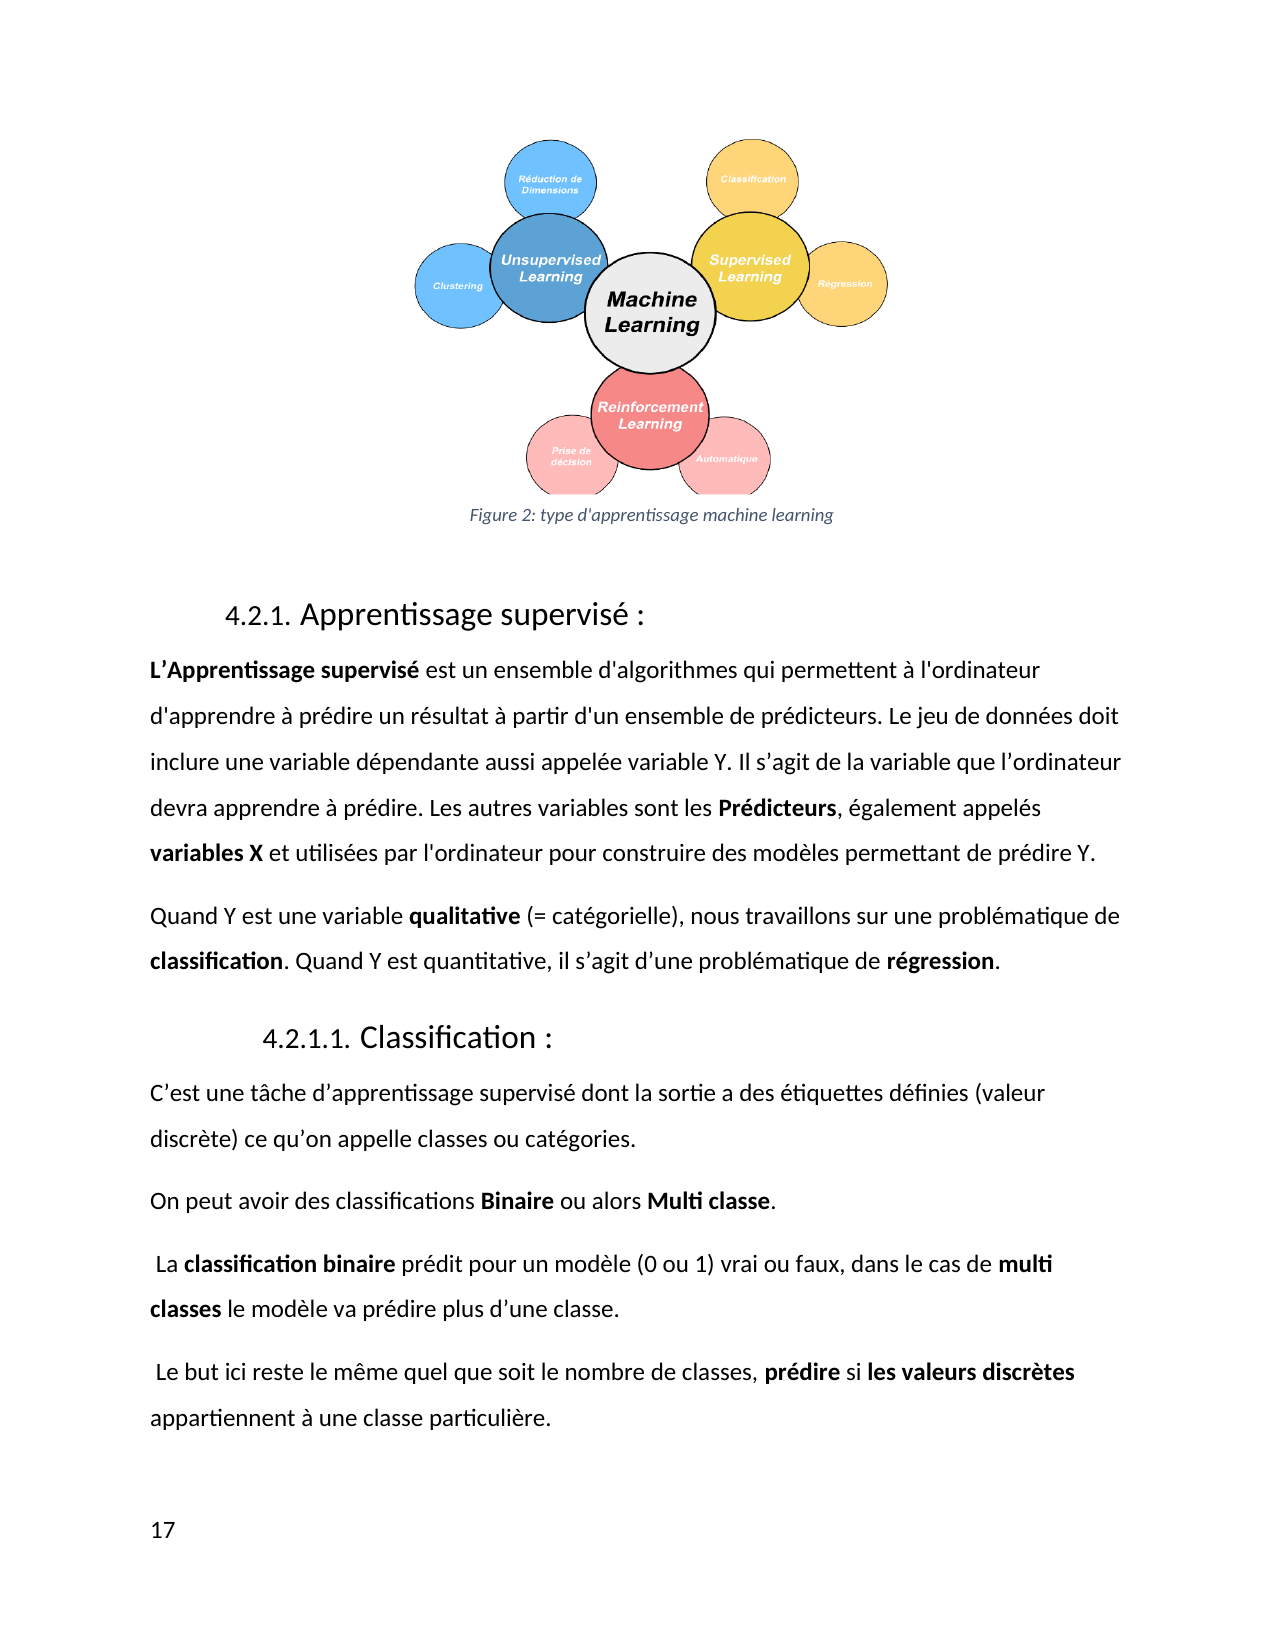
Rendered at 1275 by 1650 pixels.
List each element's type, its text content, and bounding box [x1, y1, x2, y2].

text Quand Y est une variable qualitative (= catégorielle), nous travaillons sur une problématique de classification. Quand Y est quantitative, il s’agit d’une problématique de régression. [150, 900, 1125, 976]
subtitle Classification : [262, 1016, 1125, 1057]
text Le but ici reste le même quel que soit le nombre de classes, prédire si les valeurs discrètes appartiennent à une classe particulière. [150, 1356, 1125, 1432]
text La classification binaire prédit pour un modèle (0 ou 1) vrai ou faux, dans le cas de multi classes le modèle va prédire plus d’une classe. [150, 1248, 1125, 1324]
text C’est une tâche d’apprentissage supervisé dont la sortie a des étiquettes définies (valeur discrète) ce qu’on appelle classes ou catégories. [150, 1077, 1125, 1153]
picture [264, 129, 1033, 494]
text On peut avoir des classifications Binaire ou alors Multi classe. [150, 1185, 1125, 1216]
text L’Apprentissage supervisé est un ensemble d'algorithmes qui permettent à l'ordinateur d'apprendre à prédire un résultat à partir d'un ensemble de prédicteurs. Le jeu de données doit inclure une variable dépendante aussi appelée variable Y. Il s’agit de la variable que l’ordinateur devra apprendre à prédire. Les autres variables sont les Prédicteurs, également appelés variables X et utilisées par l'ordinateur pour construire des modèles permettant de prédire Y. [150, 654, 1125, 868]
subtitle Apprentissage supervisé : [225, 593, 1125, 634]
